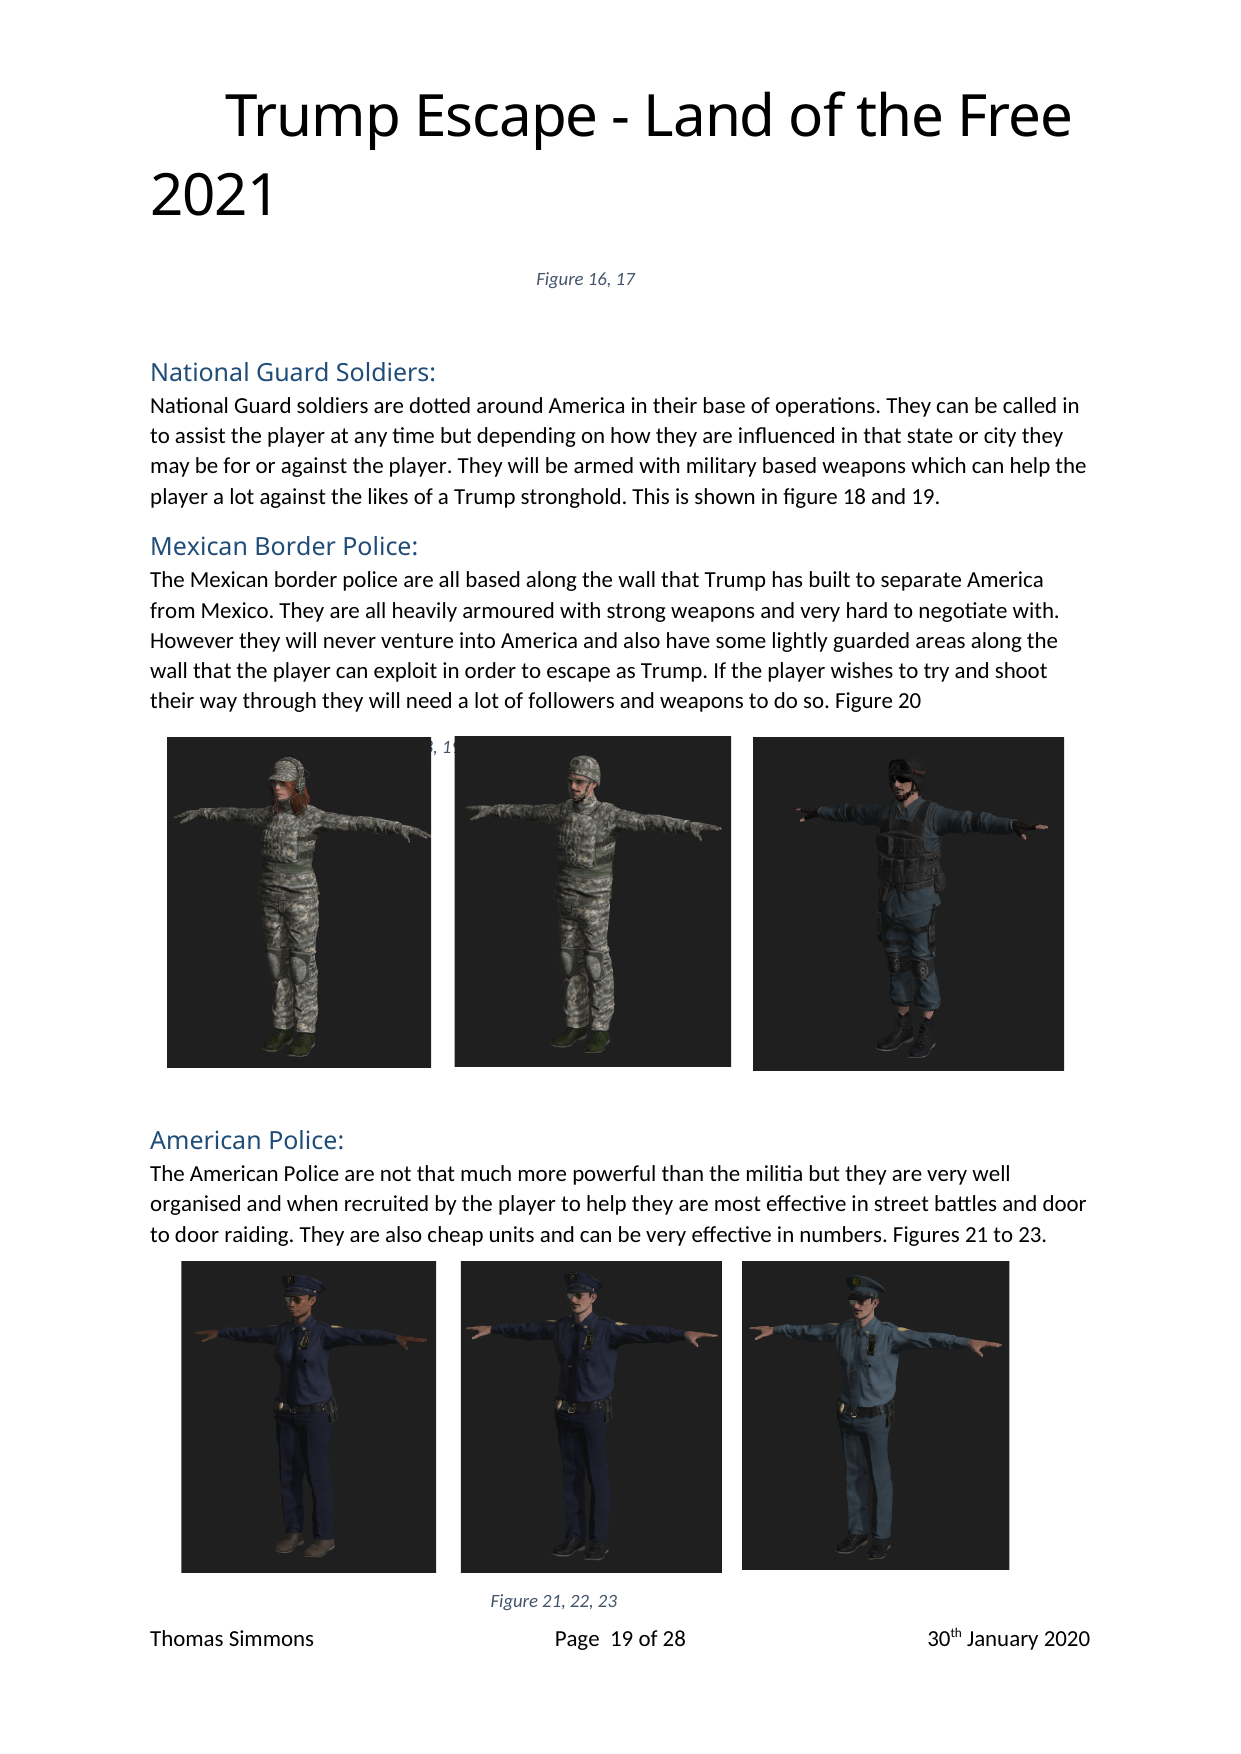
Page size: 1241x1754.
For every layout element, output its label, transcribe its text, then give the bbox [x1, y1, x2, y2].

text National Guard soldiers are dotted around America in their base of operations. They can be called in to assist the player at any time but depending on how they are influenced in that state or city they may be for or against the player. They will be armed with military based weapons which can help the player a lot against the likes of a Trump stronghold. This is shown in figure 18 and 19. [150, 391, 1090, 510]
subtitle Mexican Border Police: [150, 529, 1090, 563]
picture [751, 737, 1064, 1069]
text The Mexican border police are all based along the wall that Trump has built to separate America from Mexico. They are all heavily armoured with strong weapons and very hard to negotiate with. However they will never venture into America and also have some lightly guarded areas along the wall that the player can exploit in order to escape as Trump. If the player wishes to try and shoot their way through they will need a lot of followers and weapons to do so. Figure 20 [150, 566, 1090, 714]
picture [165, 737, 432, 1066]
picture [453, 736, 731, 1064]
subtitle National Guard Soldiers: [150, 354, 1090, 388]
